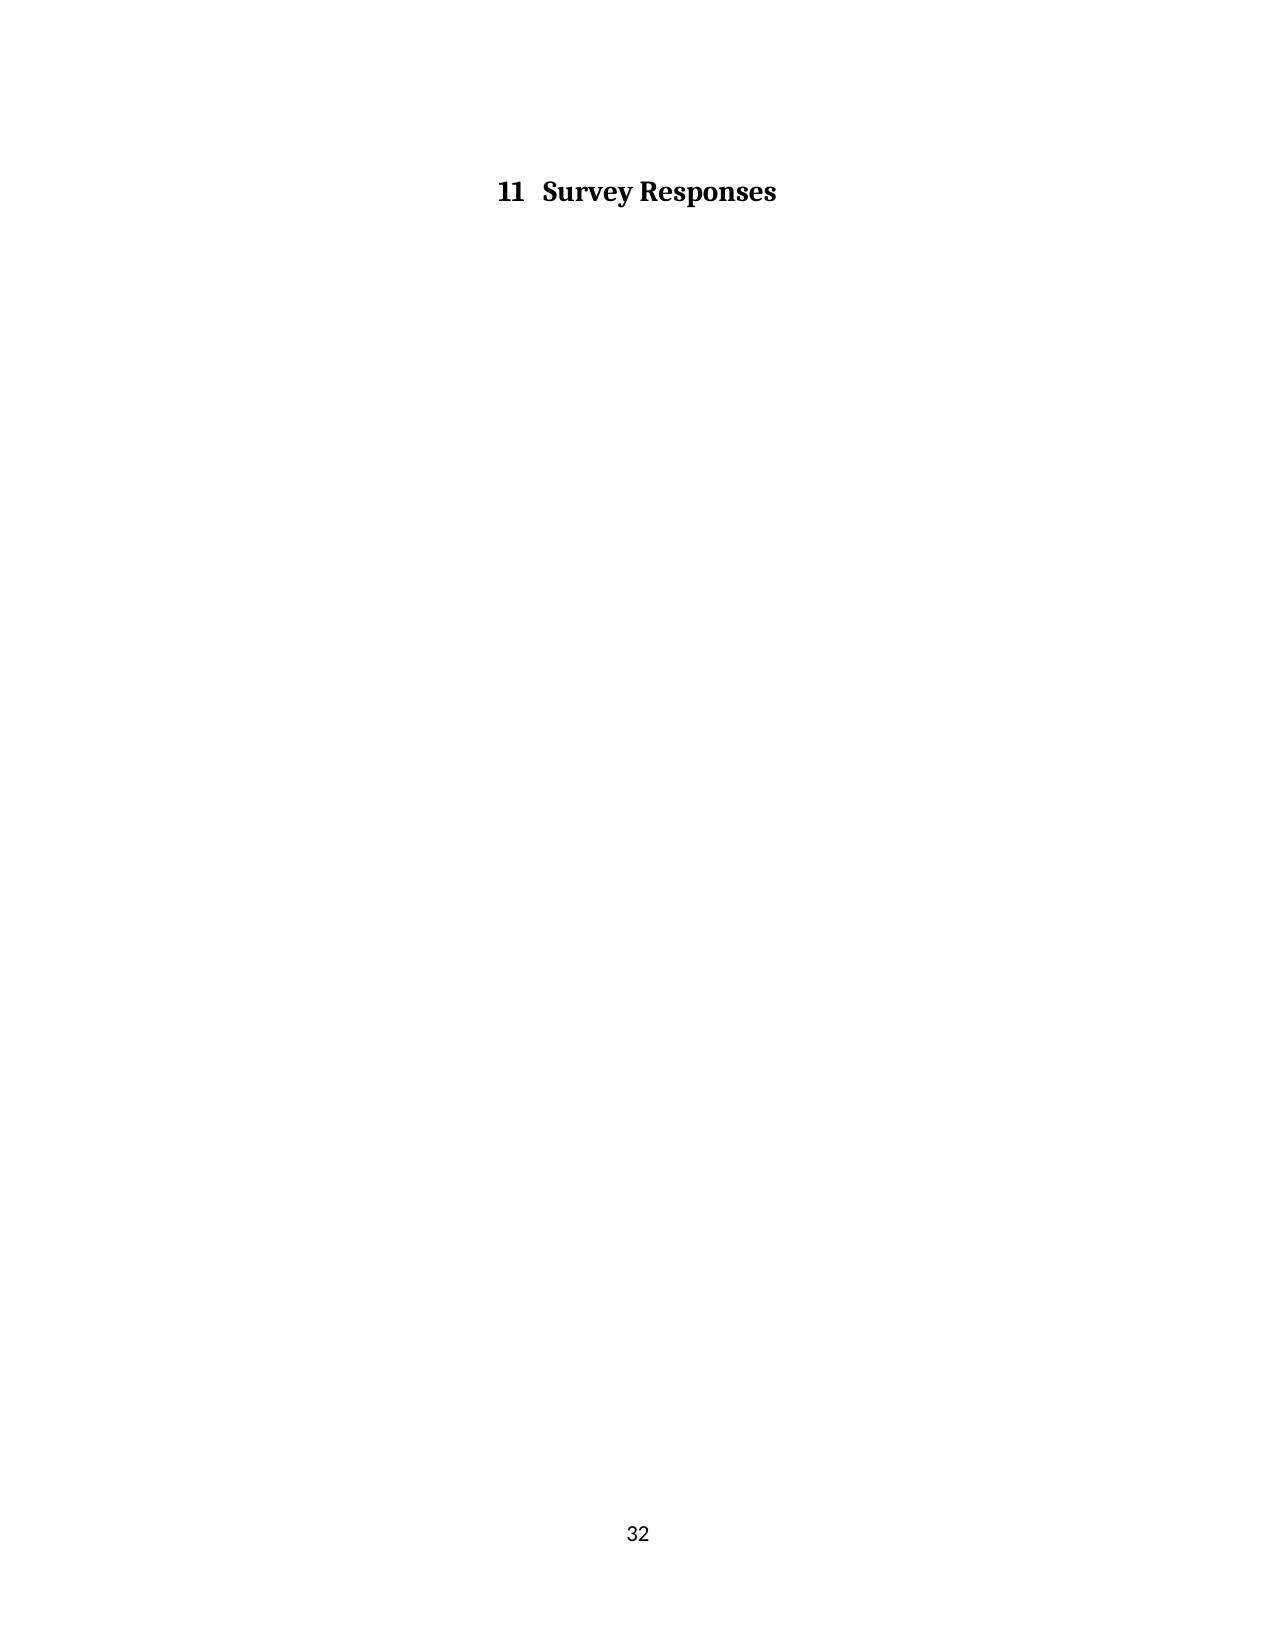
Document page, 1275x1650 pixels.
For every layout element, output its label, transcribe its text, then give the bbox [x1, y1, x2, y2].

subtitle Survey Responses [150, 175, 1125, 208]
